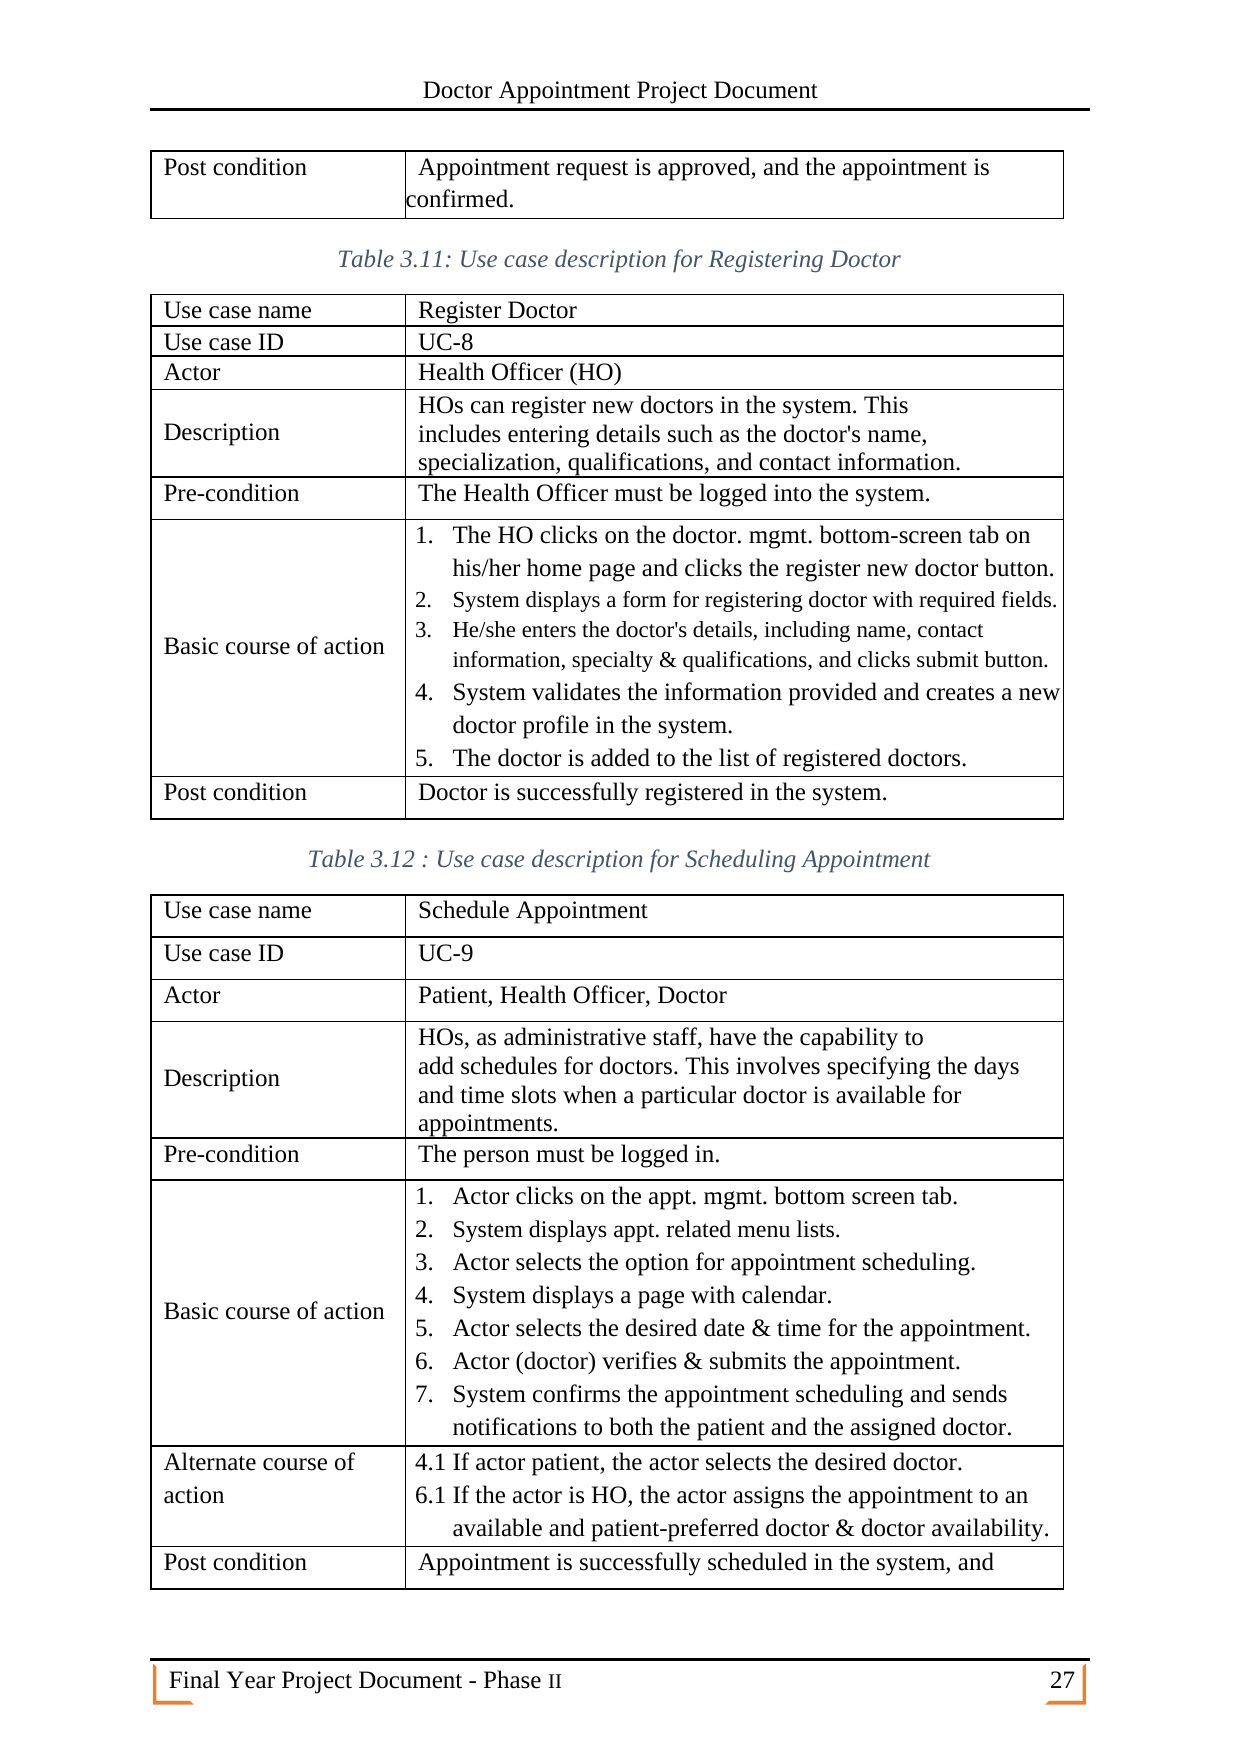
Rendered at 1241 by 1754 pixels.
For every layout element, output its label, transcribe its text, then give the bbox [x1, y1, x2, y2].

table_cell Pre-condition [152, 478, 405, 518]
table_cell Basic course of action [152, 520, 405, 776]
table_cell Alternate course of action [152, 1447, 405, 1546]
table_cell Actor [152, 357, 405, 388]
table_header Use case name [152, 295, 405, 325]
table_header Use case name [152, 896, 405, 936]
table_cell UC-9 [406, 938, 1063, 978]
table_cell HOs, as administrative staff, have the capability to add schedules for doctors. This involves specifying the days and time slots when a particular doctor is available for appointments. [406, 1022, 1063, 1137]
table_cell Use case ID [152, 938, 405, 978]
table_header Register Doctor [406, 295, 1063, 325]
table_cell Actor [152, 980, 405, 1021]
table_header Schedule Appointment [406, 896, 1063, 936]
table_cell The Health Officer must be logged into the system. [406, 478, 1063, 518]
table_cell Post condition [152, 152, 405, 218]
table_cell Post condition [152, 1547, 405, 1588]
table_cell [406, 1547, 1063, 1588]
table_cell The person must be logged in. [406, 1139, 1063, 1179]
table_cell HOs can register new doctors in the system. This includes entering details such as the doctor's name, specialization, qualifications, and contact information. [406, 390, 1063, 476]
table_cell Basic course of action [152, 1181, 405, 1445]
table_cell Health Officer (HO) [406, 357, 1063, 388]
table_cell Patient, Health Officer, Doctor [406, 980, 1063, 1021]
table_cell UC-8 [406, 327, 1063, 355]
table_cell If actor patient, the actor selects the desired doctor. If the actor is HO, the actor assigns the appointment to an available and patient-preferred doctor & doctor availability. [406, 1447, 1063, 1546]
table_cell Post condition [152, 777, 405, 818]
table_cell Appointment request is approved, and the appointment is confirmed. [406, 152, 1063, 218]
table_cell Doctor is successfully registered in the system. [406, 777, 1063, 818]
table_cell Pre-condition [152, 1139, 405, 1179]
table_cell Actor clicks on the appt. mgmt. bottom screen tab. System displays appt. related menu lists. Actor selects the option for appointment scheduling. System displays a page with calendar. Actor selects the desired date & time for the appointment. Actor (doctor) verifies & submits the appointment. System confirms the appointment scheduling and sends notifications to both the patient and the assigned doctor. [406, 1181, 1063, 1445]
table_cell Use case ID [152, 327, 405, 355]
table_cell The HO clicks on the doctor. mgmt. bottom-screen tab on his/her home page and clicks the register new doctor button. System displays a form for registering doctor with required fields. He/she enters the doctor's details, including name, contact information, specialty & qualifications, and clicks submit button. System validates the information provided and creates a new doctor profile in the system. The doctor is added to the list of registered doctors. [406, 520, 1063, 776]
table_cell Description [152, 1022, 405, 1137]
table_cell Description [152, 390, 405, 476]
